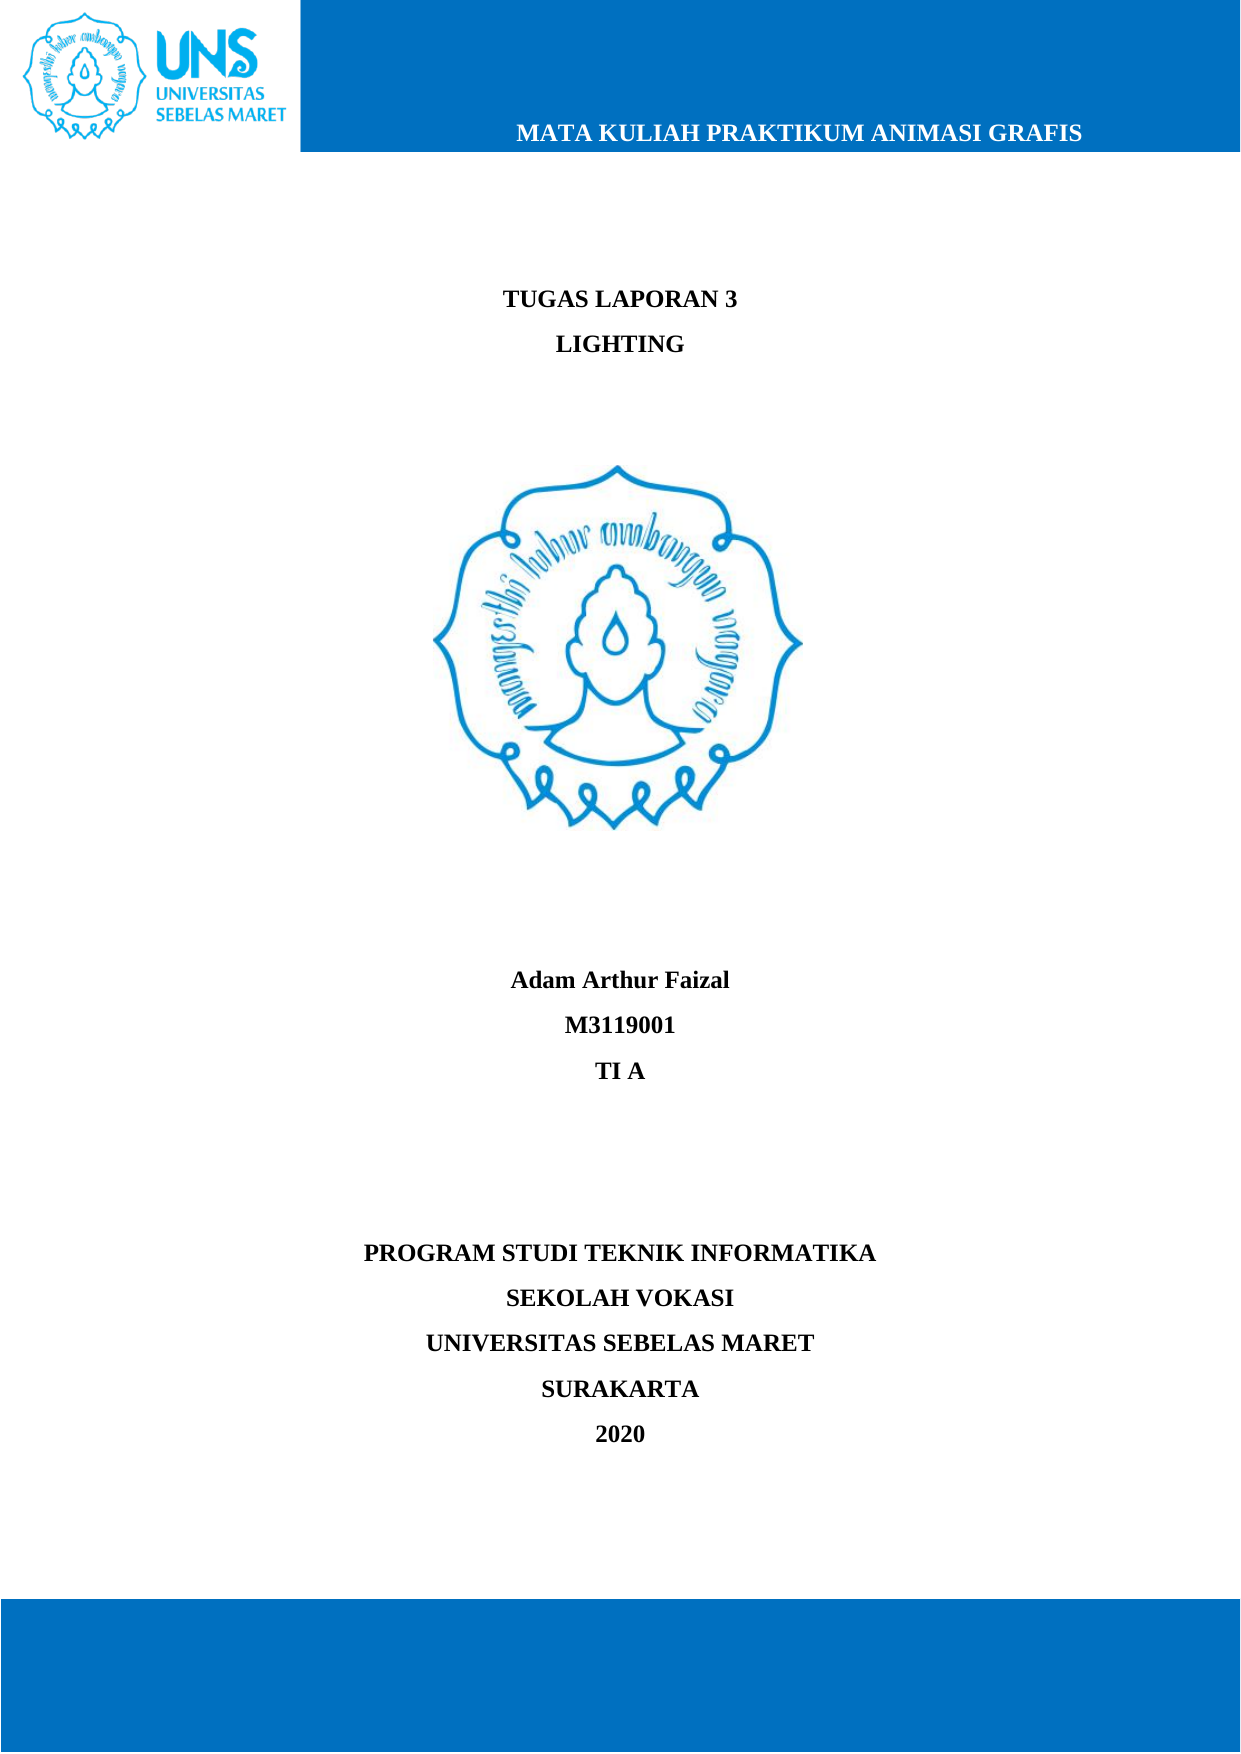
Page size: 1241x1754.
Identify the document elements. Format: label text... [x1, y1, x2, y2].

text PROGRAM STUDI TEKNIK INFORMATIKA [118, 1238, 1122, 1266]
text SEKOLAH VOKASI [118, 1283, 1122, 1312]
picture [432, 465, 803, 831]
text 2020 [118, 1419, 1122, 1448]
text TI A [118, 1056, 1122, 1085]
text SURAKARTA [118, 1374, 1122, 1403]
text UNIVERSITAS SEBELAS MARET [118, 1328, 1122, 1357]
text Adam Arthur Faizal [118, 965, 1122, 994]
text LIGHTING [118, 329, 1122, 358]
text M3119001 [118, 1011, 1122, 1039]
picture [22, 0, 1240, 152]
text TUGAS LAPORAN 3 [118, 284, 1122, 313]
